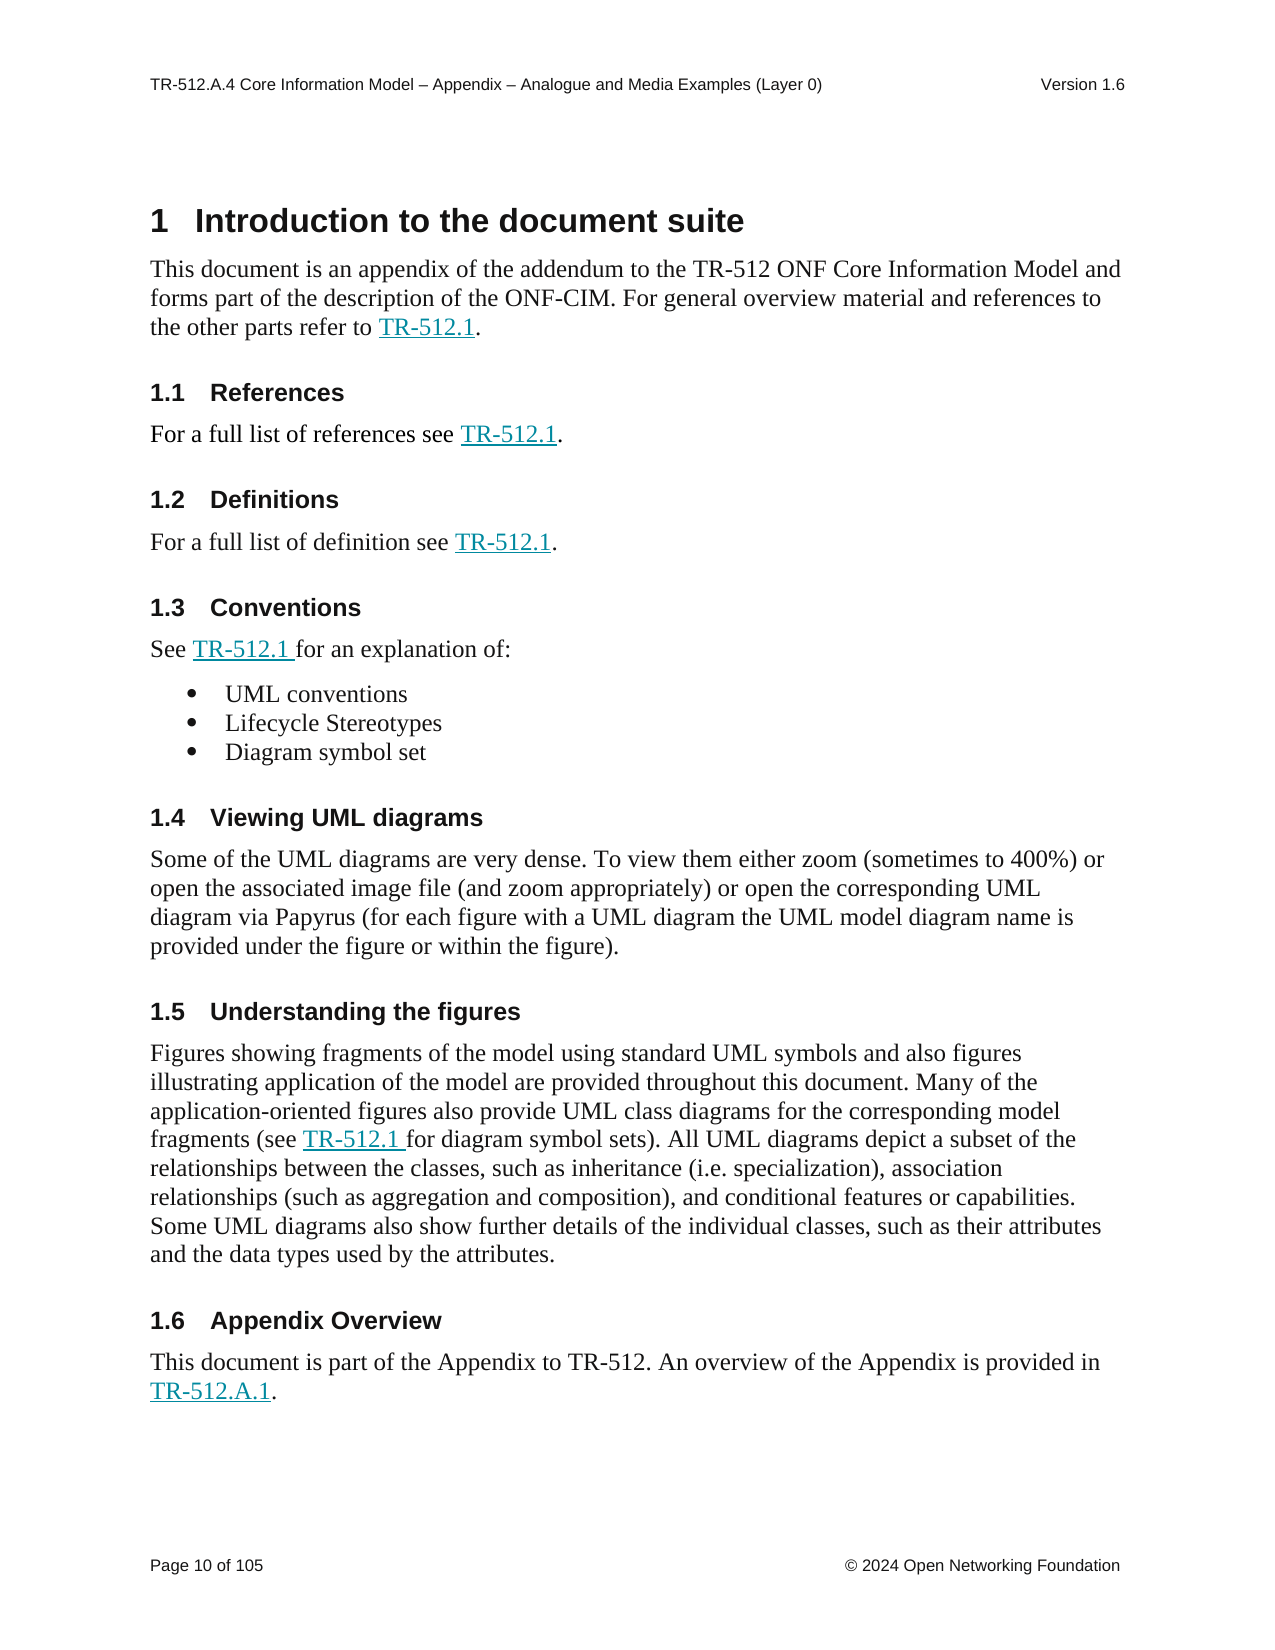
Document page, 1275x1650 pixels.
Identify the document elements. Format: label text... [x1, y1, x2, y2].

subtitle Conventions [150, 593, 1125, 622]
text Some of the UML diagrams are very dense. To view them either zoom (sometimes to 400%) or open the associated image file (and zoom appropriately) or open the corresponding UML diagram via Papyrus (for each figure with a UML diagram the UML model diagram name is provided under the figure or within the figure). [150, 844, 1125, 959]
list Diagram symbol set [187, 737, 1125, 766]
text This document is part of the Appendix to TR-512. An overview of the Appendix is provided in TR-512.A.1. [150, 1347, 1125, 1404]
subtitle Introduction to the document suite [150, 196, 1125, 242]
subtitle Viewing UML diagrams [150, 803, 1125, 832]
text For a full list of definition see TR-512.1. [150, 527, 1125, 555]
list Lifecycle Stereotypes [187, 708, 1125, 737]
text See TR-512.1 for an explanation of: [150, 634, 1125, 663]
list UML conventions [187, 679, 1125, 708]
text Figures showing fragments of the model using standard UML symbols and also figures illustrating application of the model are provided throughout this document. Many of the application-oriented figures also provide UML class diagrams for the corresponding model fragments (see TR-512.1 for diagram symbol sets). All UML diagrams depict a subset of the relationships between the classes, such as inheritance (i.e. specialization), association relationships (such as aggregation and composition), and conditional features or capabilities. Some UML diagrams also show further details of the individual classes, such as their attributes and the data types used by the attributes. [150, 1038, 1125, 1268]
subtitle Understanding the figures [150, 997, 1125, 1026]
text For a full list of references see TR-512.1. [150, 419, 1125, 448]
subtitle References [150, 378, 1125, 407]
subtitle Appendix Overview [150, 1306, 1125, 1334]
subtitle Definitions [150, 485, 1125, 514]
text This document is an appendix of the addendum to the TR-512 ONF Core Information Model and forms part of the description of the ONF-CIM. For general overview material and references to the other parts refer to TR-512.1. [150, 254, 1125, 340]
